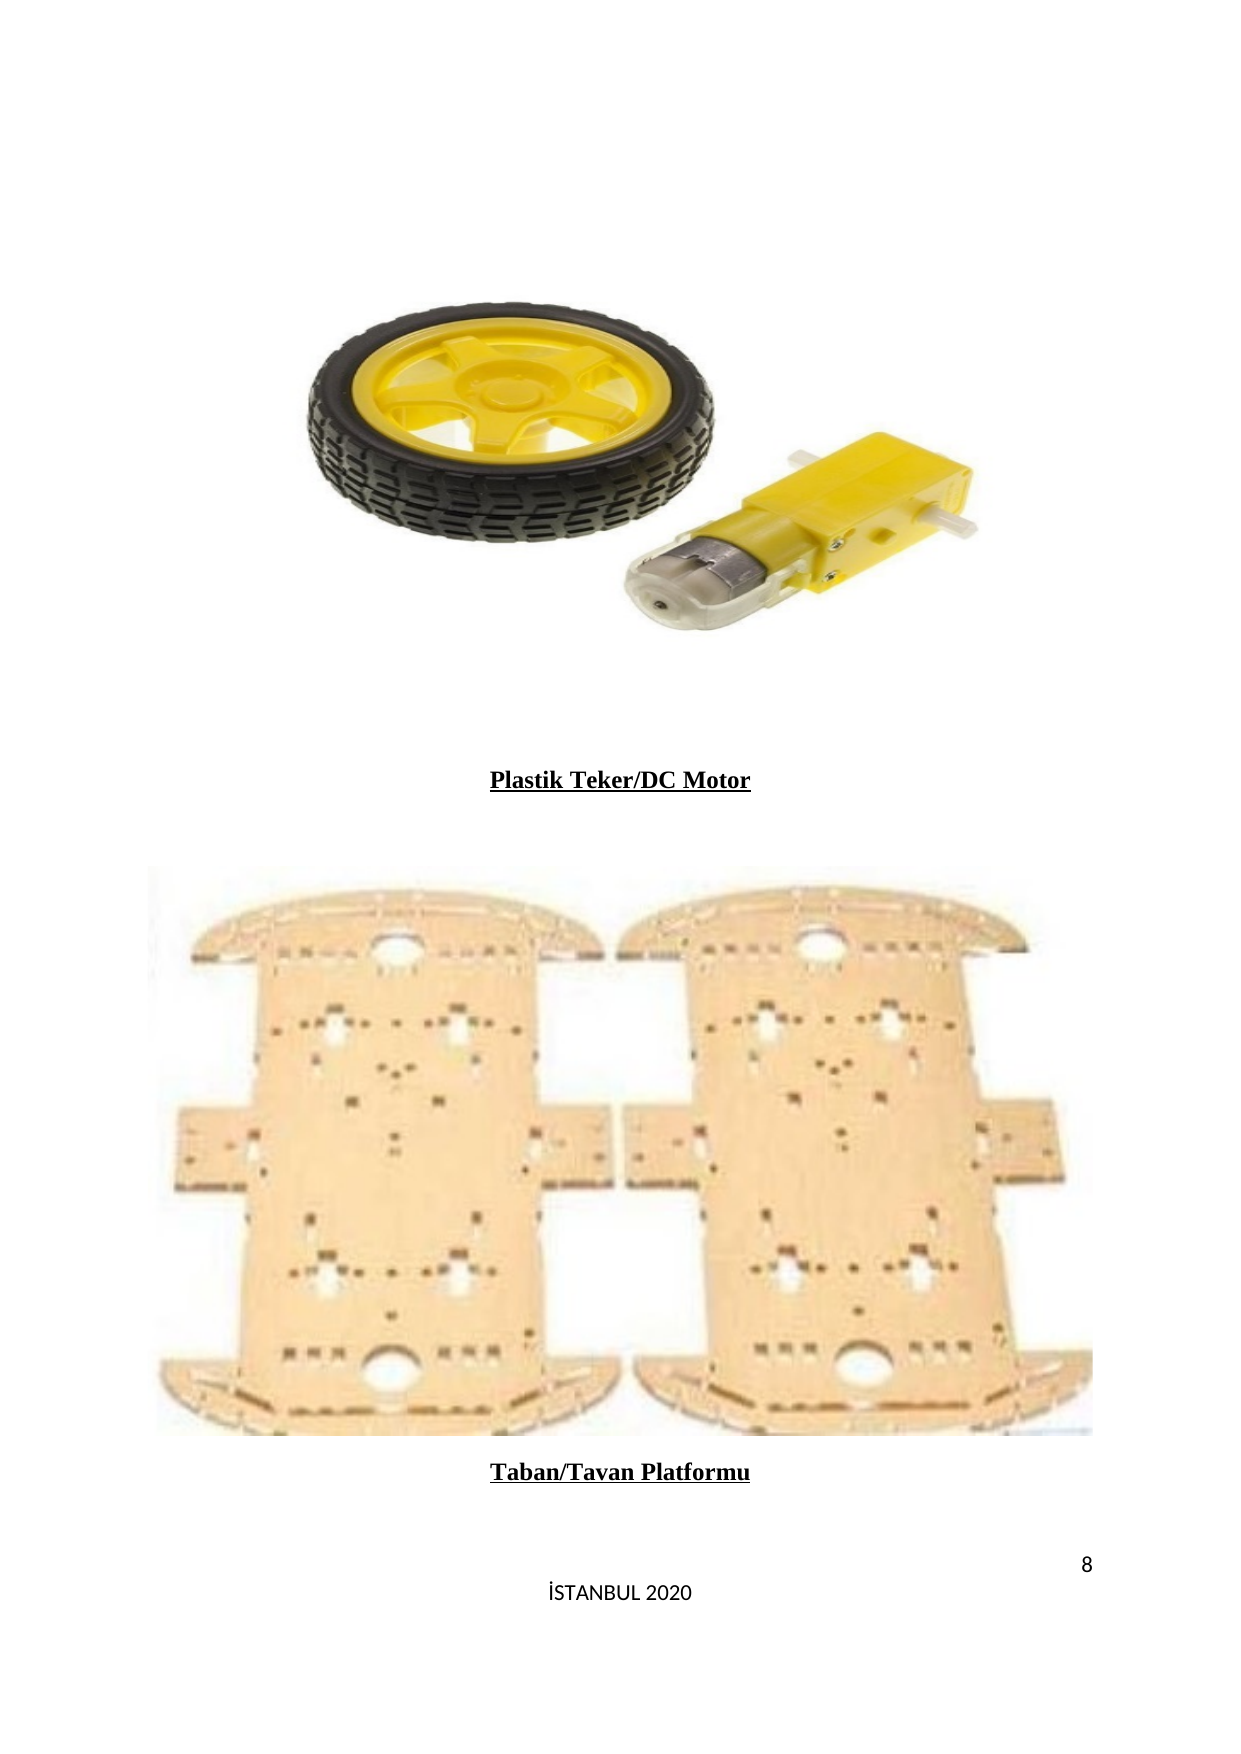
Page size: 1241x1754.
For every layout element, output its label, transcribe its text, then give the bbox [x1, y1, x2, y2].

text Taban/Tavan Platformu [148, 1457, 1093, 1486]
picture [147, 147, 1093, 744]
text Plastik Teker/DC Motor [148, 765, 1093, 794]
picture [147, 866, 1093, 1436]
